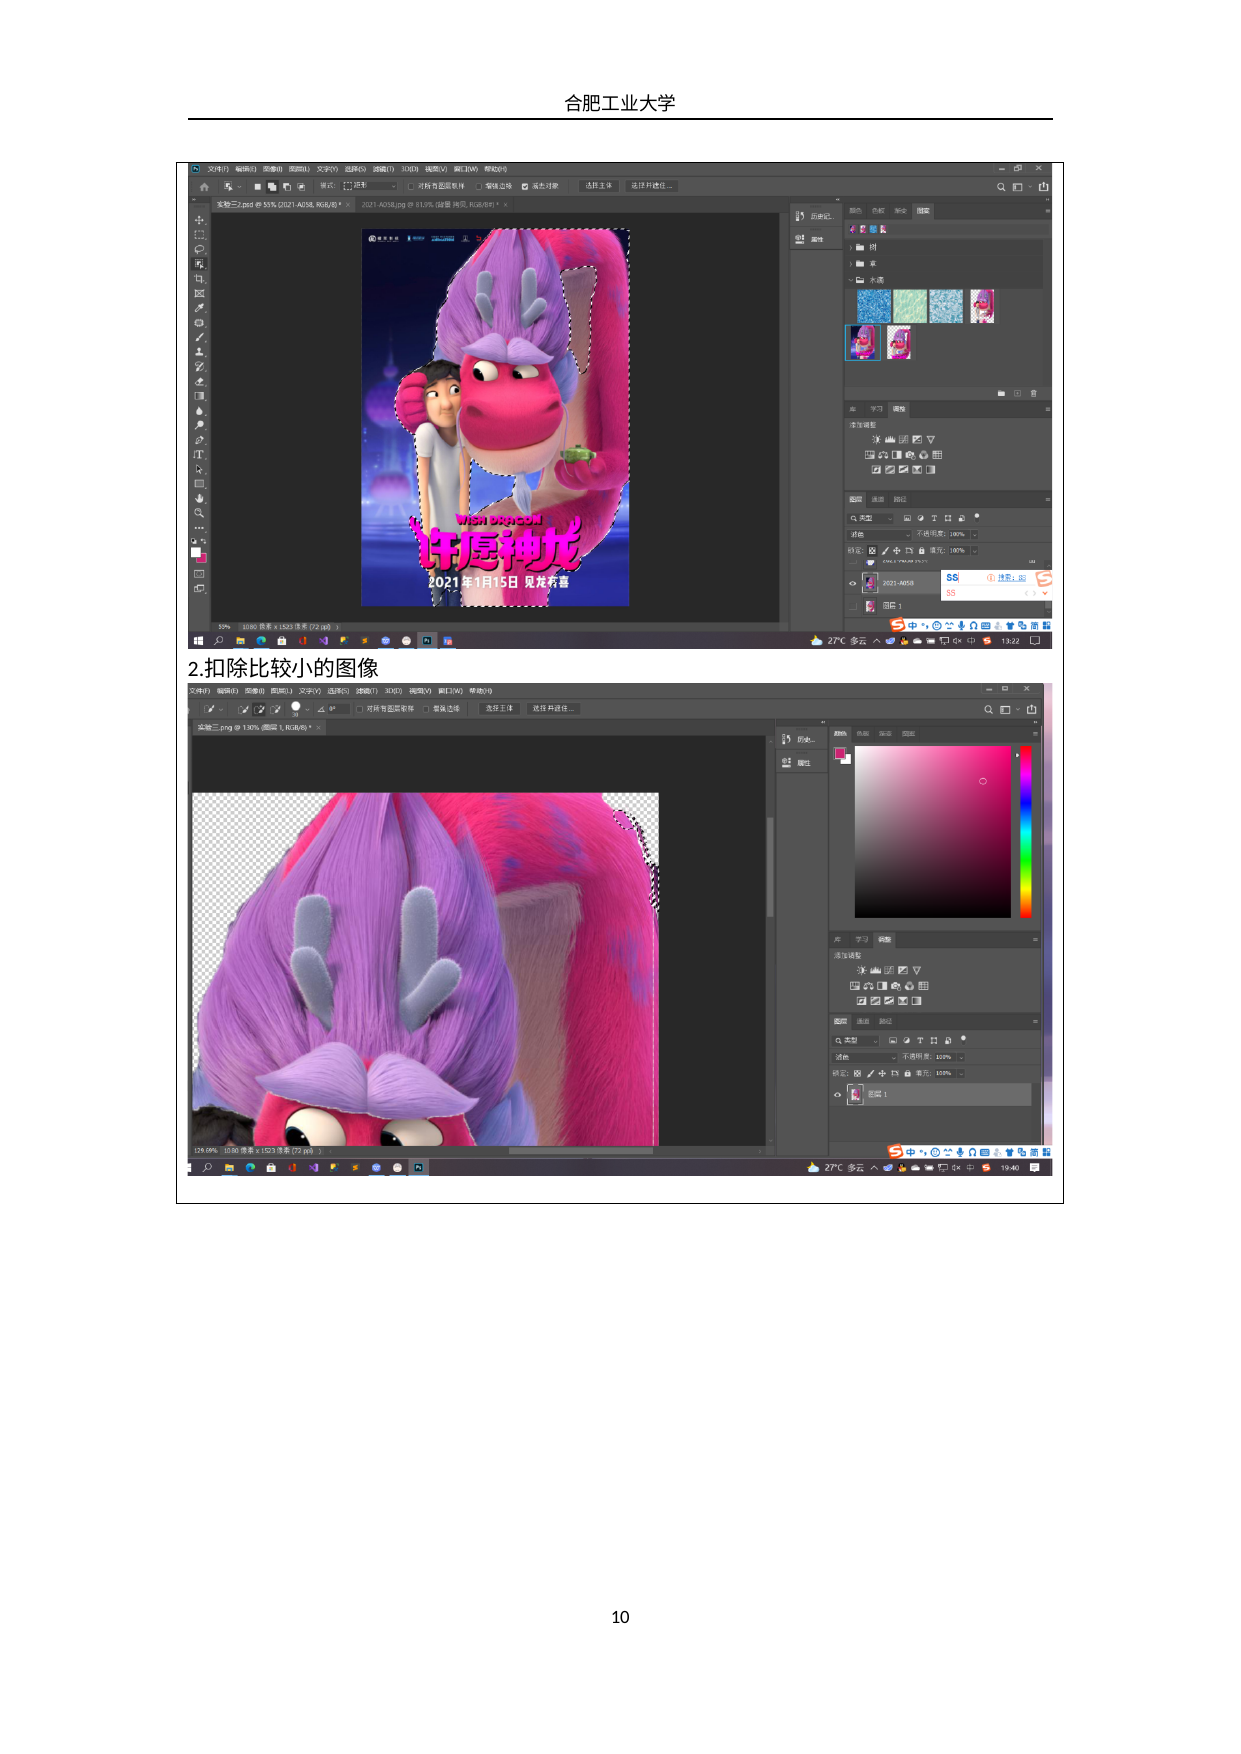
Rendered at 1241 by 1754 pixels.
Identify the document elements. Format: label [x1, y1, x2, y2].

picture [188, 163, 1053, 649]
table_cell [177, 163, 1063, 1203]
picture [187, 683, 1053, 1176]
